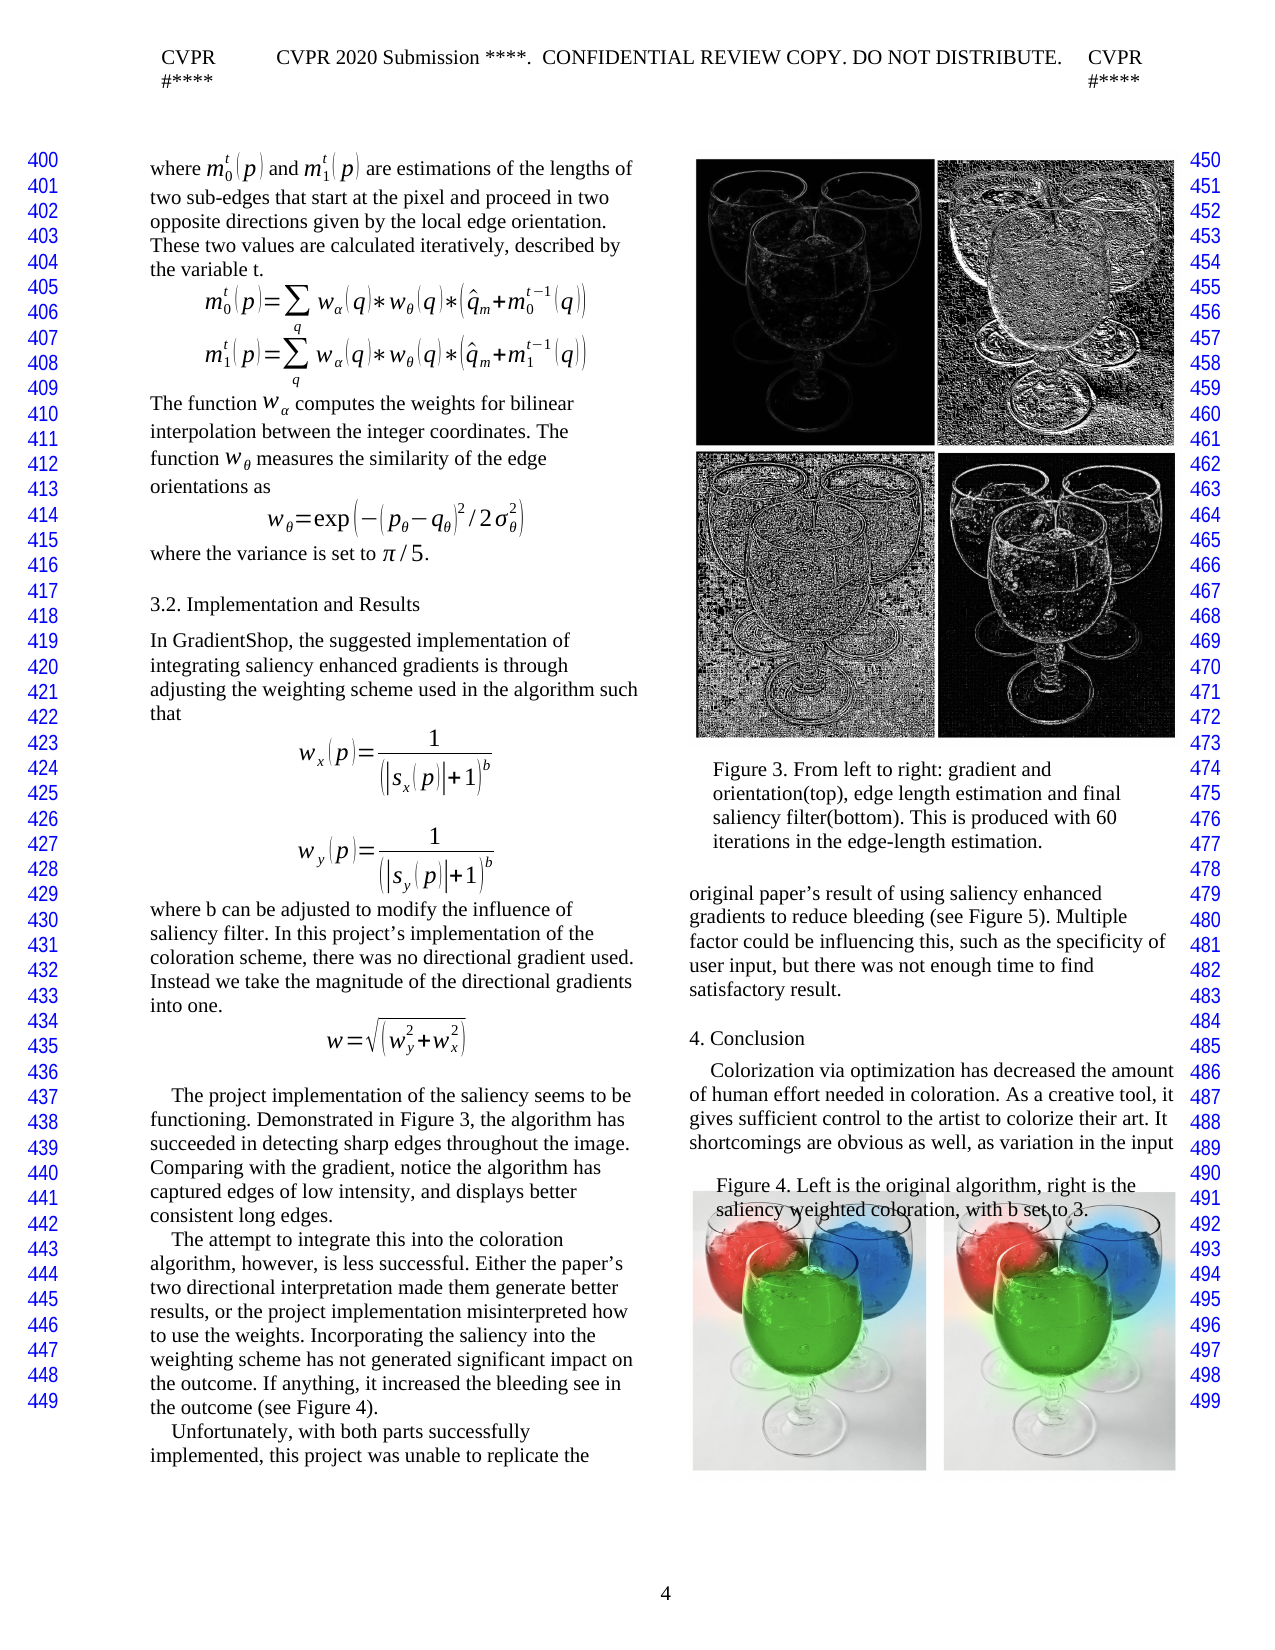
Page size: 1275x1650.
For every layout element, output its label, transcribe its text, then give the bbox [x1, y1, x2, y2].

text Colorization via optimization has decreased the amount of human effort needed in coloration. As a creative tool, it gives sufficient control to the artist to colorize their art. It shortcomings are obvious as well, as variation in the input generates can generation less than desirable results. This paper attempted to mitigate bleeding artifact in colorization via optimization by implementing saliency enhanced gradient weighting schemes. Although the final attempt is unsuccessful, the project successfully implemented both parts of the algorithm. With new technologies such as machine learning, perhaps these tools can be a part of a tool kit to automate image colorization. [689, 1058, 1181, 1154]
text where and are estimations of the lengths of two sub-edges that start at the pixel and proceed in two opposite directions given by the local edge orientation. These two values are calculated iteratively, described by the variable t. [150, 150, 642, 281]
text The function computes the weights for bilinear interpolation between the integer coordinates. The function measures the similarity of the edge orientations as [150, 387, 642, 498]
picture [689, 1185, 1182, 1485]
text The attempt to integrate this into the coloration algorithm, however, is less successful. Either the paper’s two directional interpretation made them generate better results, or the project implementation misinterpreted how to use the weights. Incorporating the saliency into the weighting scheme has not generated significant impact on the outcome. If anything, it increased the bleeding see in the outcome (see Figure 4). [150, 1227, 642, 1419]
text where the variance is set to . [150, 539, 642, 567]
text where b can be adjusted to modify the influence of saliency filter. In this project’s implementation of the coloration scheme, there was no directional gradient used. Instead we take the magnitude of the directional gradients into one. [150, 896, 642, 1017]
text Unfortunately, with both parts successfully implemented, this project was unable to replicate the original paper’s result of using saliency enhanced gradients to reduce bleeding (see Figure 5). Multiple factor could be influencing this, such as the specificity of user input, but there was not enough time to find satisfactory result. [150, 1419, 642, 1467]
subtitle Conclusion [689, 1026, 1181, 1050]
text Unfortunately, with both parts successfully implemented, this project was unable to replicate the original paper’s result of using saliency enhanced gradients to reduce bleeding (see Figure 5). Multiple factor could be influencing this, such as the specificity of user input, but there was not enough time to find satisfactory result. [689, 747, 1181, 1001]
subtitle Implementation and Results [150, 592, 642, 616]
text In GradientShop, the suggested implementation of integrating saliency enhanced gradients is through adjusting the weighting scheme used in the algorithm such that [150, 628, 642, 725]
picture [689, 150, 1182, 747]
text The project implementation of the saliency seems to be functioning. Demonstrated in Figure 3, the algorithm has succeeded in detecting sharp edges throughout the image. Comparing with the gradient, notice the algorithm has captured edges of low intensity, and displays better consistent long edges. [150, 1082, 642, 1227]
